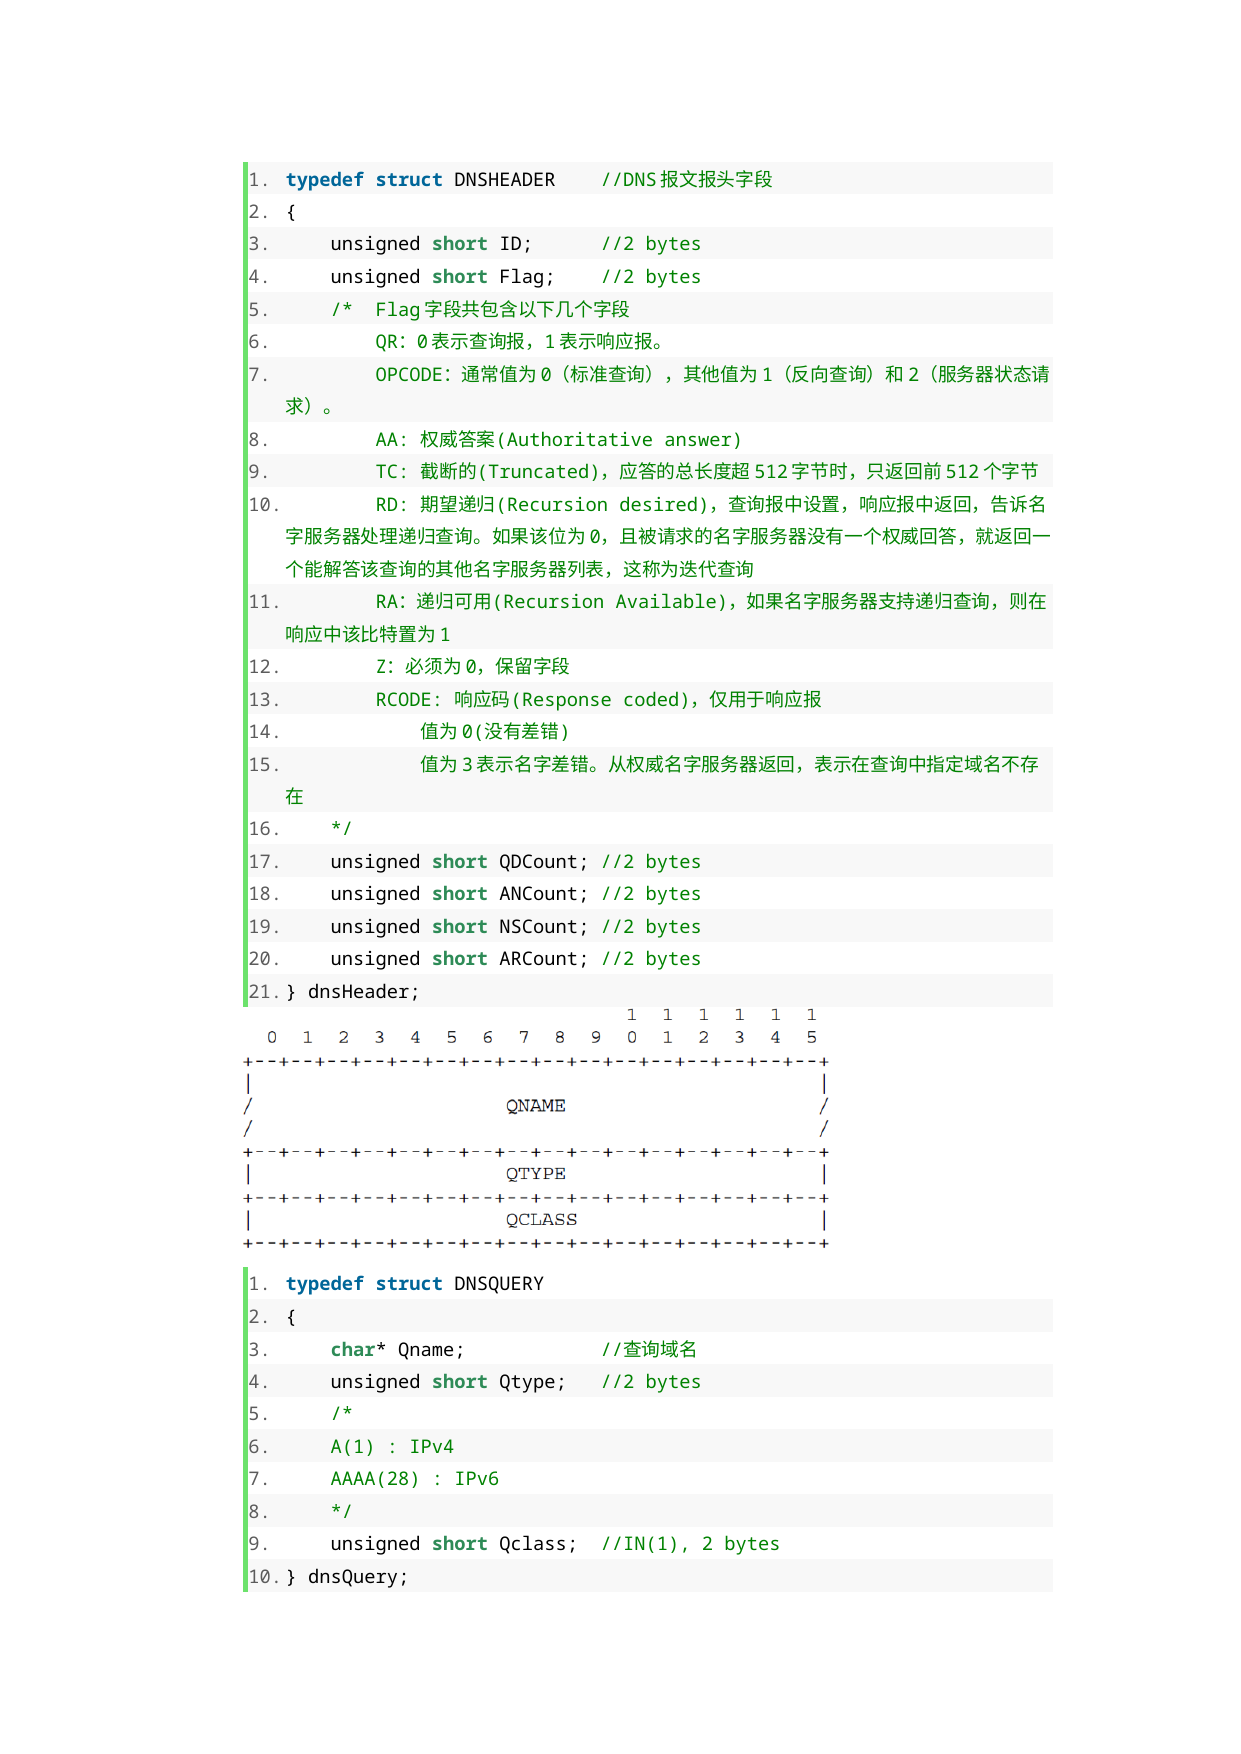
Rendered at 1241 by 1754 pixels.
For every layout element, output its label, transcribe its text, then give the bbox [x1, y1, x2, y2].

list QR：0表示查询报，1表示响应报。 [248, 324, 1053, 357]
list unsigned short Flag; //2 bytes [248, 259, 1053, 292]
list unsigned short QDCount; //2 bytes [248, 844, 1053, 877]
list typedef struct DNSHEADER //DNS报文报头字段 [248, 162, 1053, 194]
list */ [248, 1494, 1053, 1527]
list { [248, 194, 1053, 227]
list AAAA(28) : IPv6 [248, 1462, 1053, 1494]
list { [248, 1299, 1053, 1332]
list } dnsQuery; [248, 1559, 1053, 1592]
list OPCODE：通常值为0（标准查询），其他值为1（反向查询）和2（服务器状态请求）。 [248, 357, 1053, 422]
list unsigned short ARCount; //2 bytes [248, 942, 1053, 974]
list char* Qname; //查询域名 [248, 1332, 1053, 1364]
list unsigned short Qtype; //2 bytes [248, 1364, 1053, 1397]
list 值为0(没有差错) [248, 714, 1053, 747]
list 值为3表示名字差错。从权威名字服务器返回，表示在查询中指定域名不存在 [248, 747, 1053, 812]
list /* Flag字段共包含以下几个字段 [248, 292, 1053, 324]
list unsigned short ANCount; //2 bytes [248, 877, 1053, 909]
list typedef struct DNSQUERY [248, 1267, 1053, 1299]
list /* [248, 1397, 1053, 1429]
list unsigned short ID; //2 bytes [248, 227, 1053, 259]
list A(1) : IPv4 [248, 1429, 1053, 1462]
list */ [248, 812, 1053, 844]
list RD: 期望递归(Recursion desired)，查询报中设置，响应报中返回，告诉名字服务器处理递归查询。如果该位为0，且被请求的名字服务器没有一个权威回答，就返回一个能解答该查询的其他名字服务器列表，这称为迭代查询 [248, 487, 1053, 584]
picture [210, 1007, 848, 1261]
list RA：递归可用(Recursion Available)，如果名字服务器支持递归查询，则在响应中该比特置为1 [248, 584, 1053, 649]
list RCODE: 响应码(Response coded)，仅用于响应报 [248, 682, 1053, 714]
list TC: 截断的(Truncated)，应答的总长度超512字节时，只返回前512个字节 [248, 454, 1053, 487]
list } dnsHeader; [248, 974, 1053, 1007]
list unsigned short NSCount; //2 bytes [248, 909, 1053, 942]
list unsigned short Qclass; //IN(1), 2 bytes [248, 1527, 1053, 1559]
list Z：必须为0，保留字段 [248, 649, 1053, 682]
list AA: 权威答案(Authoritative answer) [248, 422, 1053, 454]
